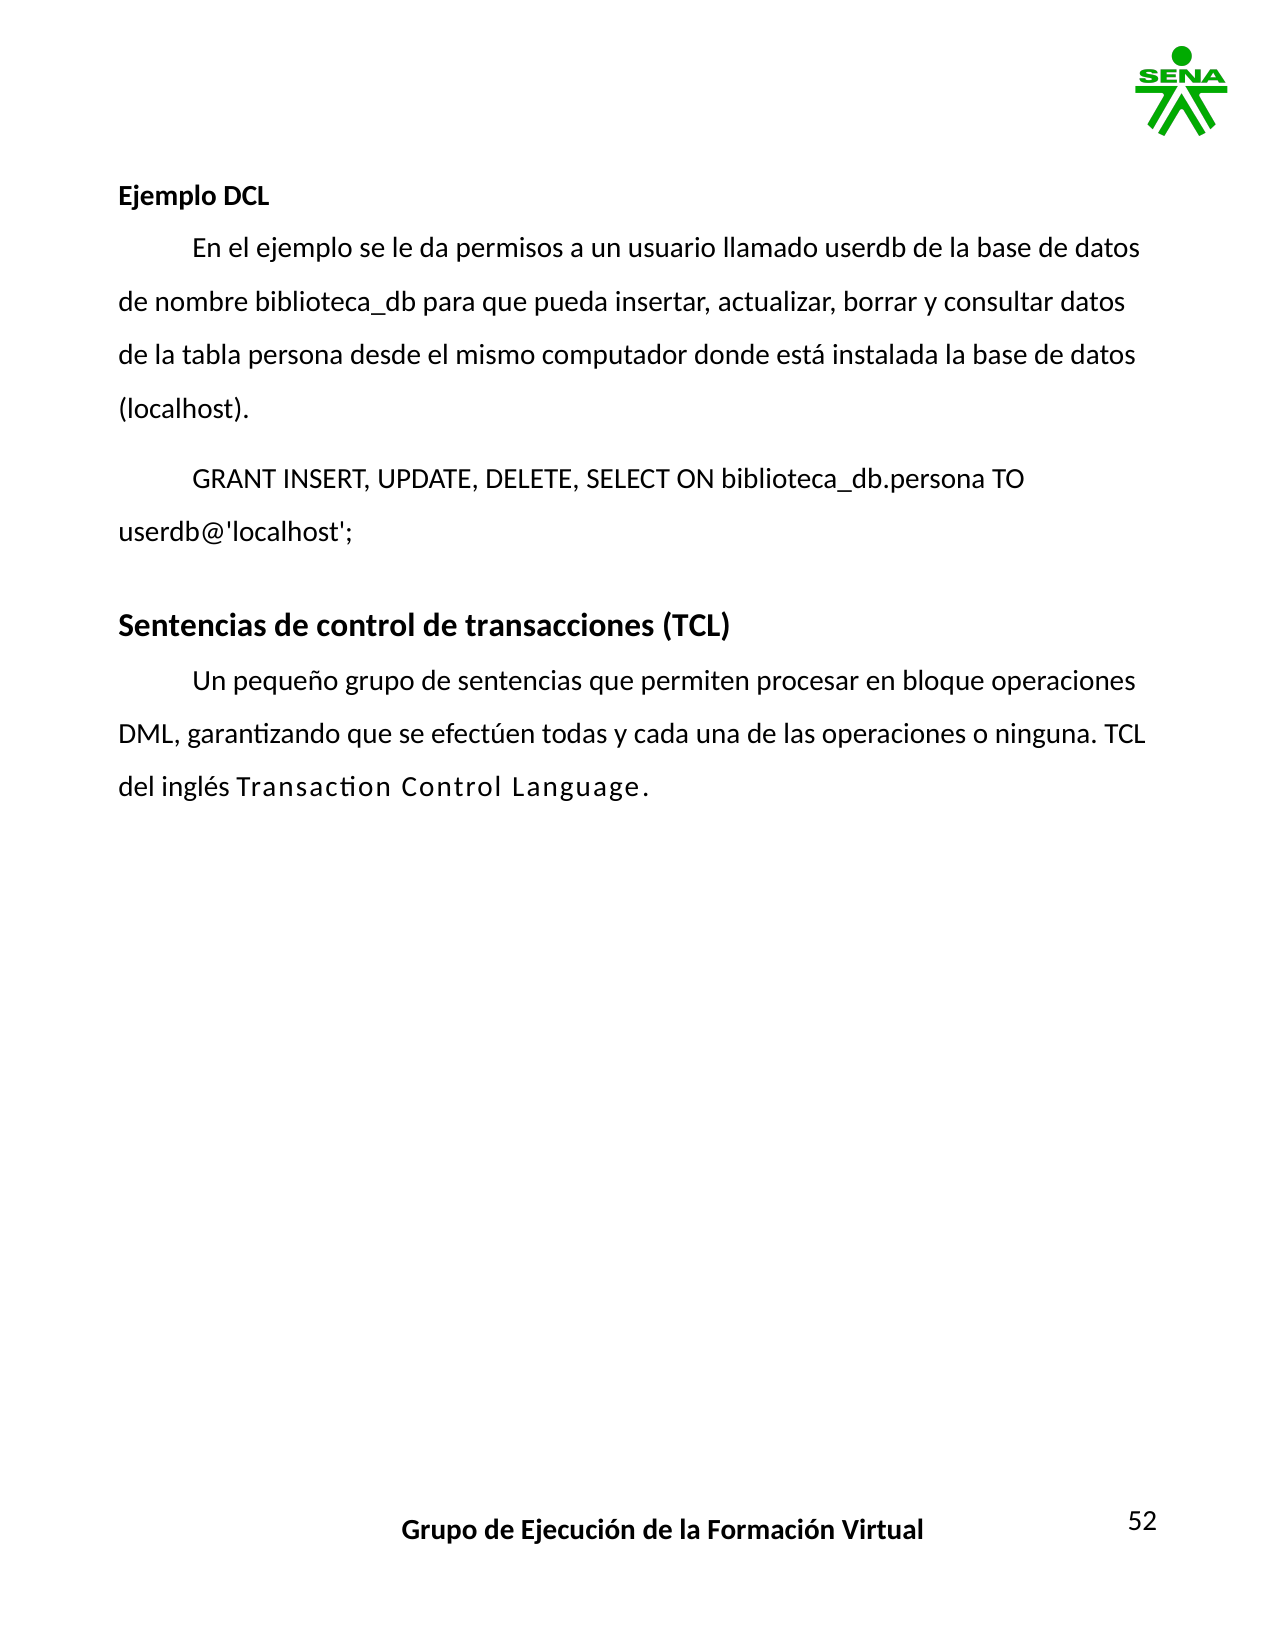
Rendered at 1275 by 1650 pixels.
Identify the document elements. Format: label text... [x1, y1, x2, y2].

subtitle Ejemplo DCL [118, 177, 1157, 213]
text Un pequeño grupo de sentencias que permiten procesar en bloque operaciones DML, garantizando que se efectúen todas y cada una de las operaciones o ninguna. TCL del inglés Transaction Control Language. [118, 662, 1157, 804]
text GRANT INSERT, UPDATE, DELETE, SELECT ON biblioteca_db.persona TO userdb@'localhost'; [118, 460, 1157, 549]
text En el ejemplo se le da permisos a un usuario llamado userdb de la base de datos de nombre biblioteca_db para que pueda insertar, actualizar, borrar y consultar datos de la tabla persona desde el mismo computador donde está instalada la base de datos (localhost). [118, 229, 1157, 425]
picture [1135, 46, 1228, 136]
subtitle Sentencias de control de transacciones (TCL) [118, 604, 1157, 645]
